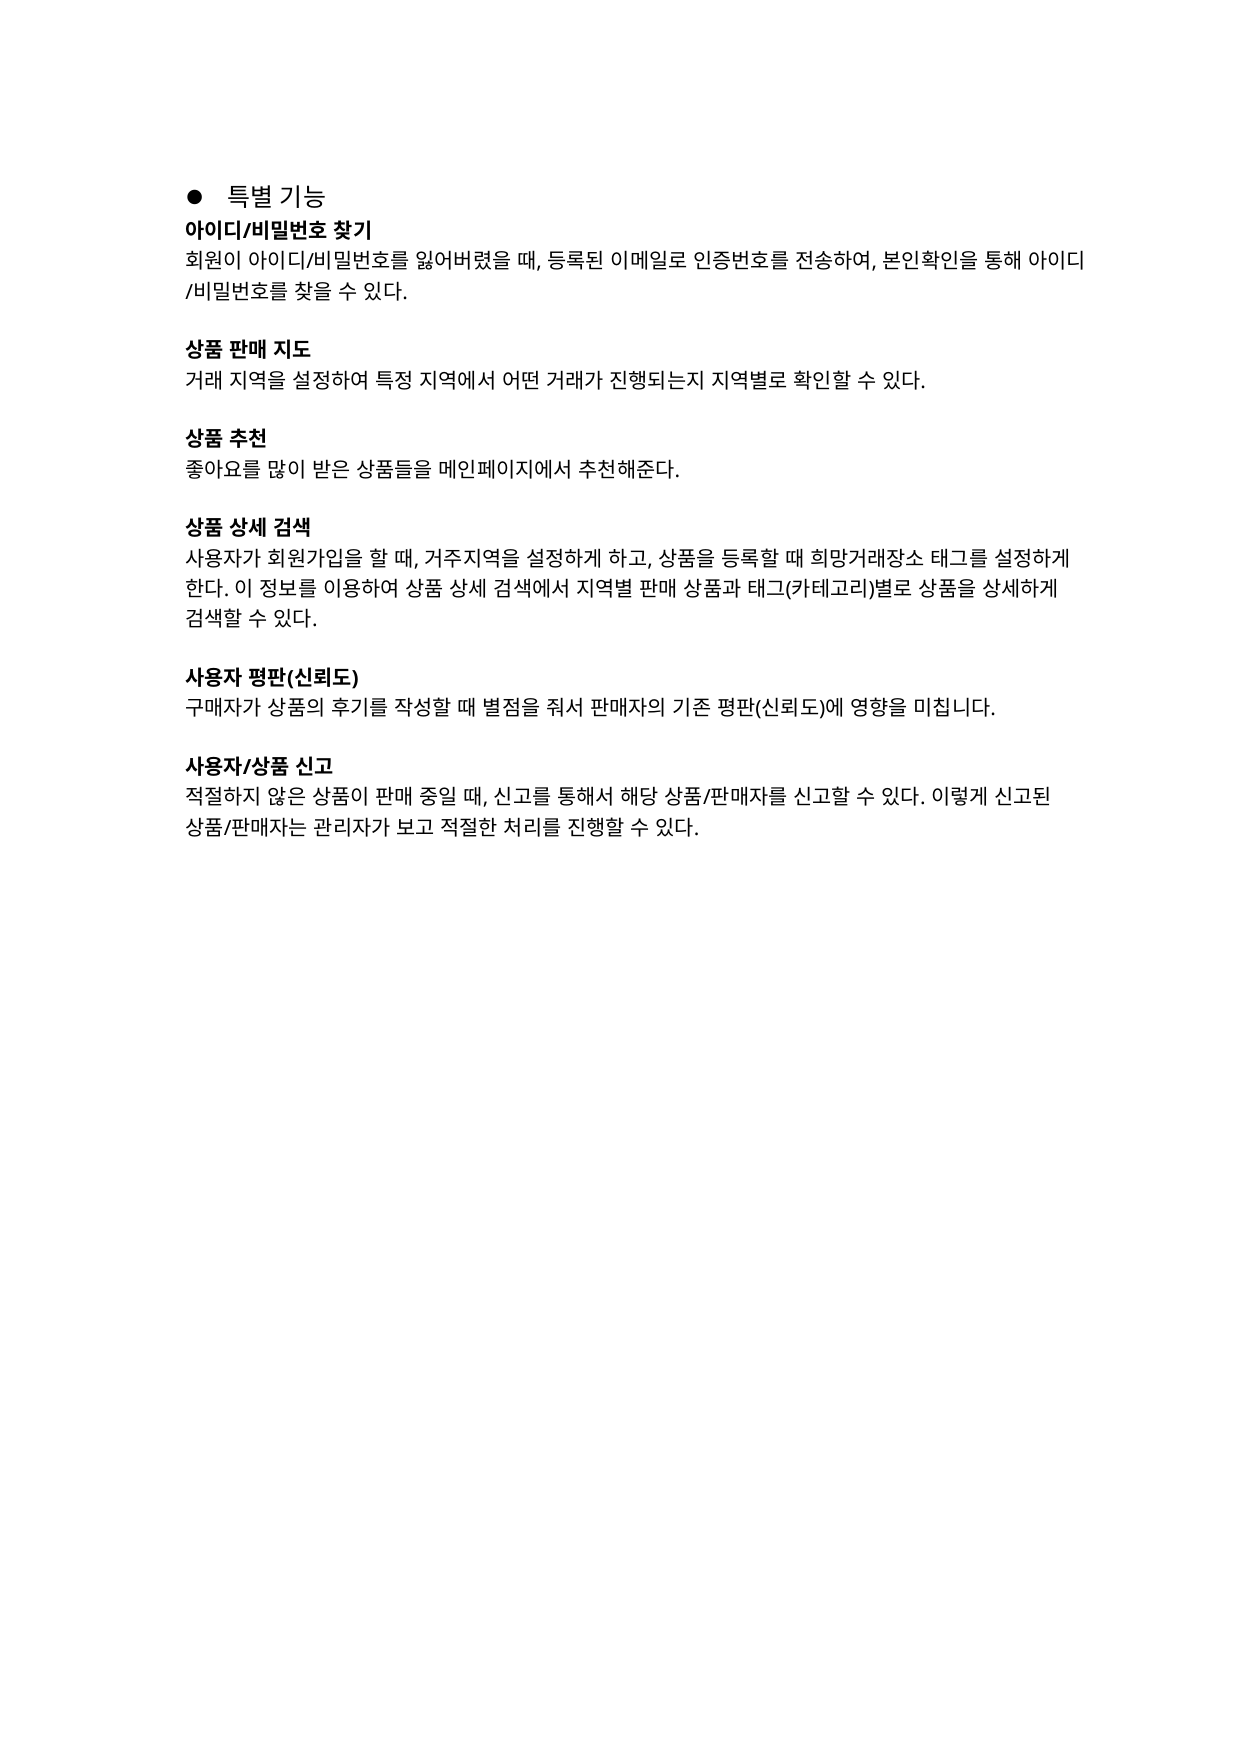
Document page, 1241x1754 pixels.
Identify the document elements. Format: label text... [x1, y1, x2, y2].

text 사용자 평판(신뢰도) [185, 661, 1093, 692]
text 상품 추천 [185, 423, 1093, 453]
text 거래 지역을 설정하여 특정 지역에서 어떤 거래가 진행되는지 지역별로 확인할 수 있다. [185, 364, 1093, 394]
text 좋아요를 많이 받은 상품들을 메인페이지에서 추천해준다. [185, 453, 1093, 483]
text 아이디/비밀번호 찾기 [185, 214, 1093, 245]
text 사용자/상품 신고 [185, 750, 1093, 781]
list 특별 기능 [185, 177, 1093, 213]
text 회원이 아이디/비밀번호를 잃어버렸을 때, 등록된 이메일로 인증번호를 전송하여, 본인확인을 통해 아이디/비밀번호를 찾을 수 있다. [185, 245, 1093, 305]
text 적절하지 않은 상품이 판매 중일 때, 신고를 통해서 해당 상품/판매자를 신고할 수 있다. 이렇게 신고된 상품/판매자는 관리자가 보고 적절한 처리를 진행할 수 있다. [185, 781, 1093, 841]
text 상품 판매 지도 [185, 334, 1093, 364]
text 구매자가 상품의 후기를 작성할 때 별점을 줘서 판매자의 기존 평판(신뢰도)에 영향을 미칩니다. [185, 692, 1093, 722]
text 상품 상세 검색 [185, 512, 1093, 542]
text 사용자가 회원가입을 할 때, 거주지역을 설정하게 하고, 상품을 등록할 때 희망거래장소 태그를 설정하게 한다. 이 정보를 이용하여 상품 상세 검색에서 지역별 판매 상품과 태그(카테고리)별로 상품을 상세하게 검색할 수 있다. [185, 542, 1093, 633]
